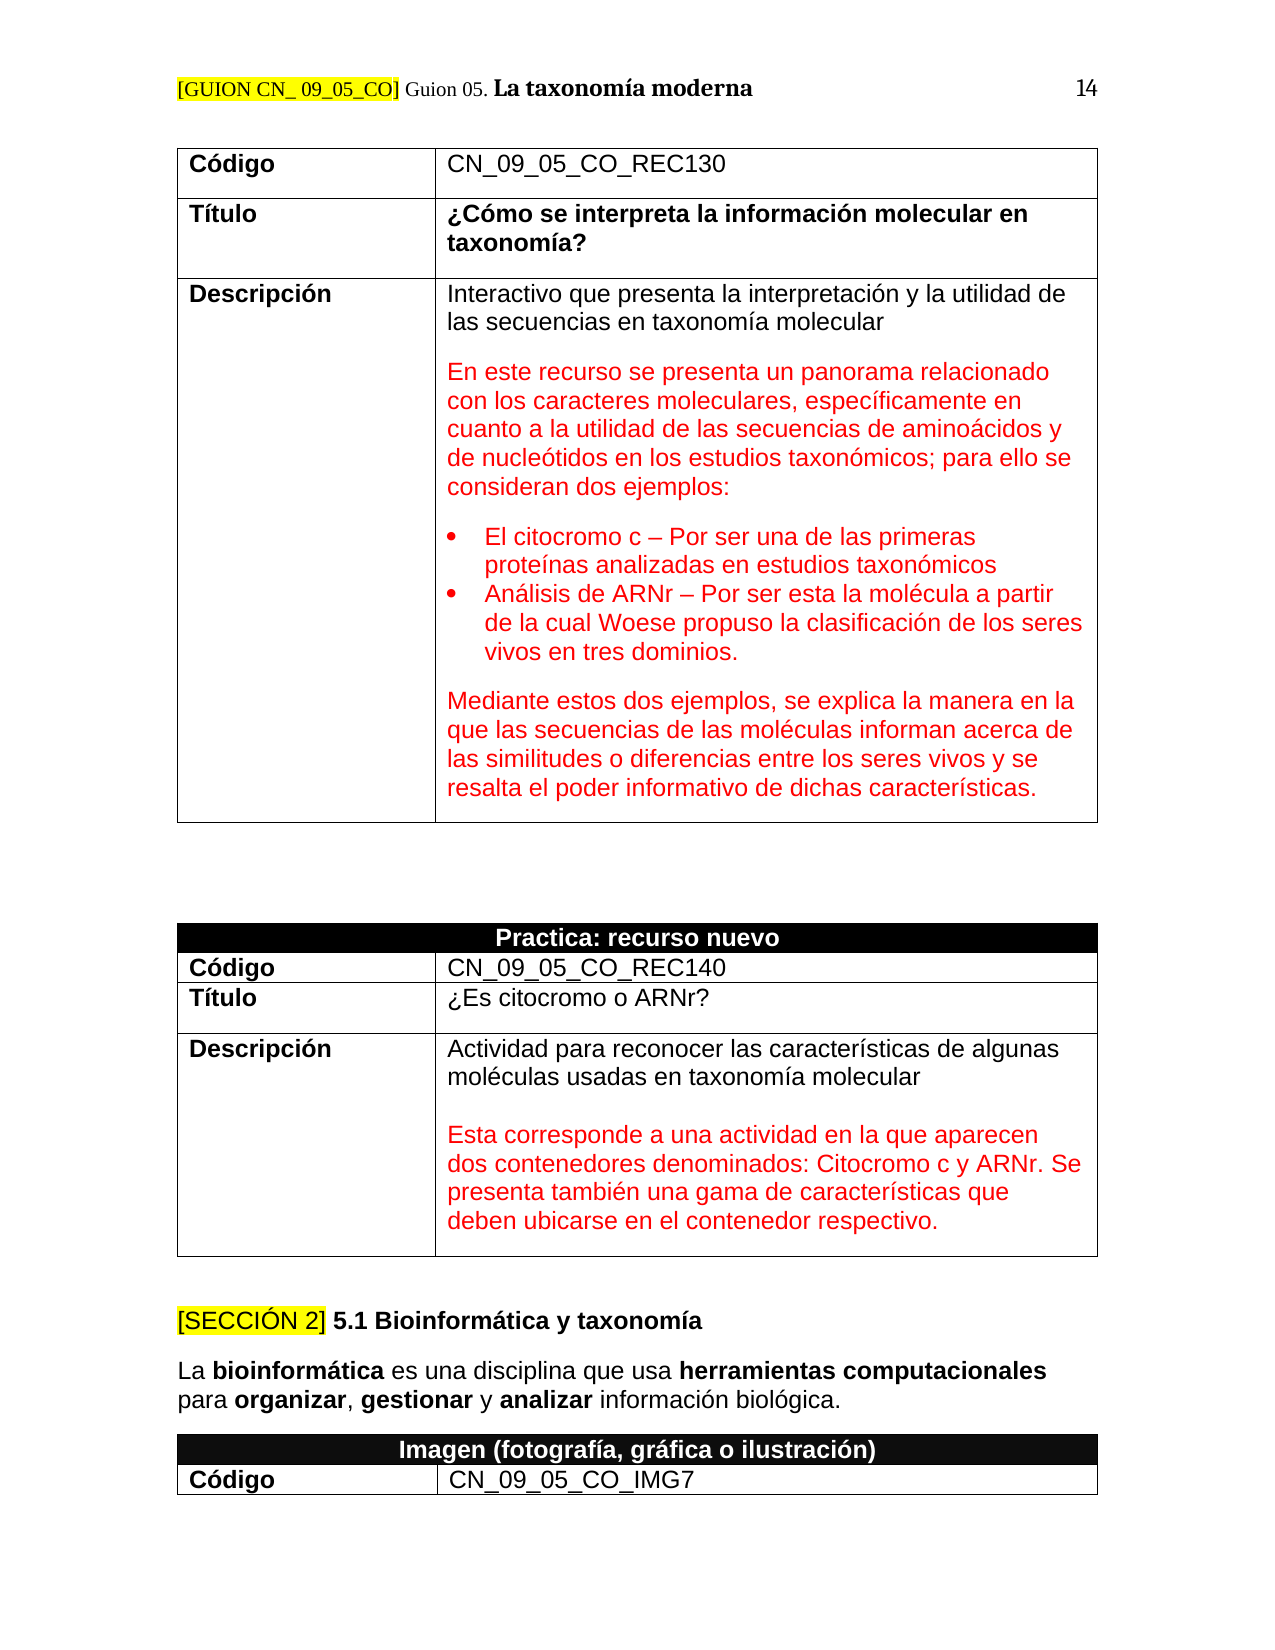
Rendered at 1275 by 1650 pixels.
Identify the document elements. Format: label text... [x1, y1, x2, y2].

table_cell CN_09_05_CO_IMG7 [438, 1465, 1097, 1494]
text [SECCIÓN 2] 5.1 Bioinformática y taxonomía [326, 1306, 1098, 1335]
table_cell Título [178, 983, 435, 1033]
table_cell Descripción [178, 1034, 435, 1256]
text La bioinformática es una disciplina que usa herramientas computacionales para organizar, gestionar y analizar información biológica. [177, 1356, 1098, 1413]
table_cell Actividad para reconocer las características de algunas moléculas usadas en taxonomía molecular Esta corresponde a una actividad en la que aparecen dos contenedores denominados: Citocromo c y ARNr. Se presenta también una gama de características que deben ubicarse en el contenedor respectivo. [436, 1034, 1097, 1256]
table_header Imagen (fotografía, gráfica o ilustración) [178, 1435, 1097, 1464]
table_header Practica: recurso nuevo [178, 924, 1097, 952]
table_cell ¿Cómo se interpreta la información molecular en taxonomía? [436, 199, 1097, 278]
table_cell Título [178, 199, 435, 278]
table_cell Código [178, 1465, 437, 1494]
table_cell Código [178, 953, 435, 982]
table_cell Descripción [178, 279, 435, 822]
table_cell ¿Es citocromo o ARNr? [436, 983, 1097, 1033]
table_cell CN_09_05_CO_REC130 [436, 149, 1097, 198]
table_cell Interactivo que presenta la interpretación y la utilidad de las secuencias en taxonomía molecular En este recurso se presenta un panorama relacionado con los caracteres moleculares, específicamente en cuanto a la utilidad de las secuencias de aminoácidos y de nucleótidos en los estudios taxonómicos; para ello se consideran dos ejemplos: El citocromo c – Por ser una de las primeras proteínas analizadas en estudios taxonómicos Análisis de ARNr – Por ser esta la molécula a partir de la cual Woese propuso la clasificación de los seres vivos en tres dominios. Mediante estos dos ejemplos, se explica la manera en la que las secuencias de las moléculas informan acerca de las similitudes o diferencias entre los seres vivos y se resalta el poder informativo de dichas características. [436, 279, 1097, 822]
table_cell CN_09_05_CO_REC140 [436, 953, 1097, 982]
table_cell Código [178, 149, 435, 198]
